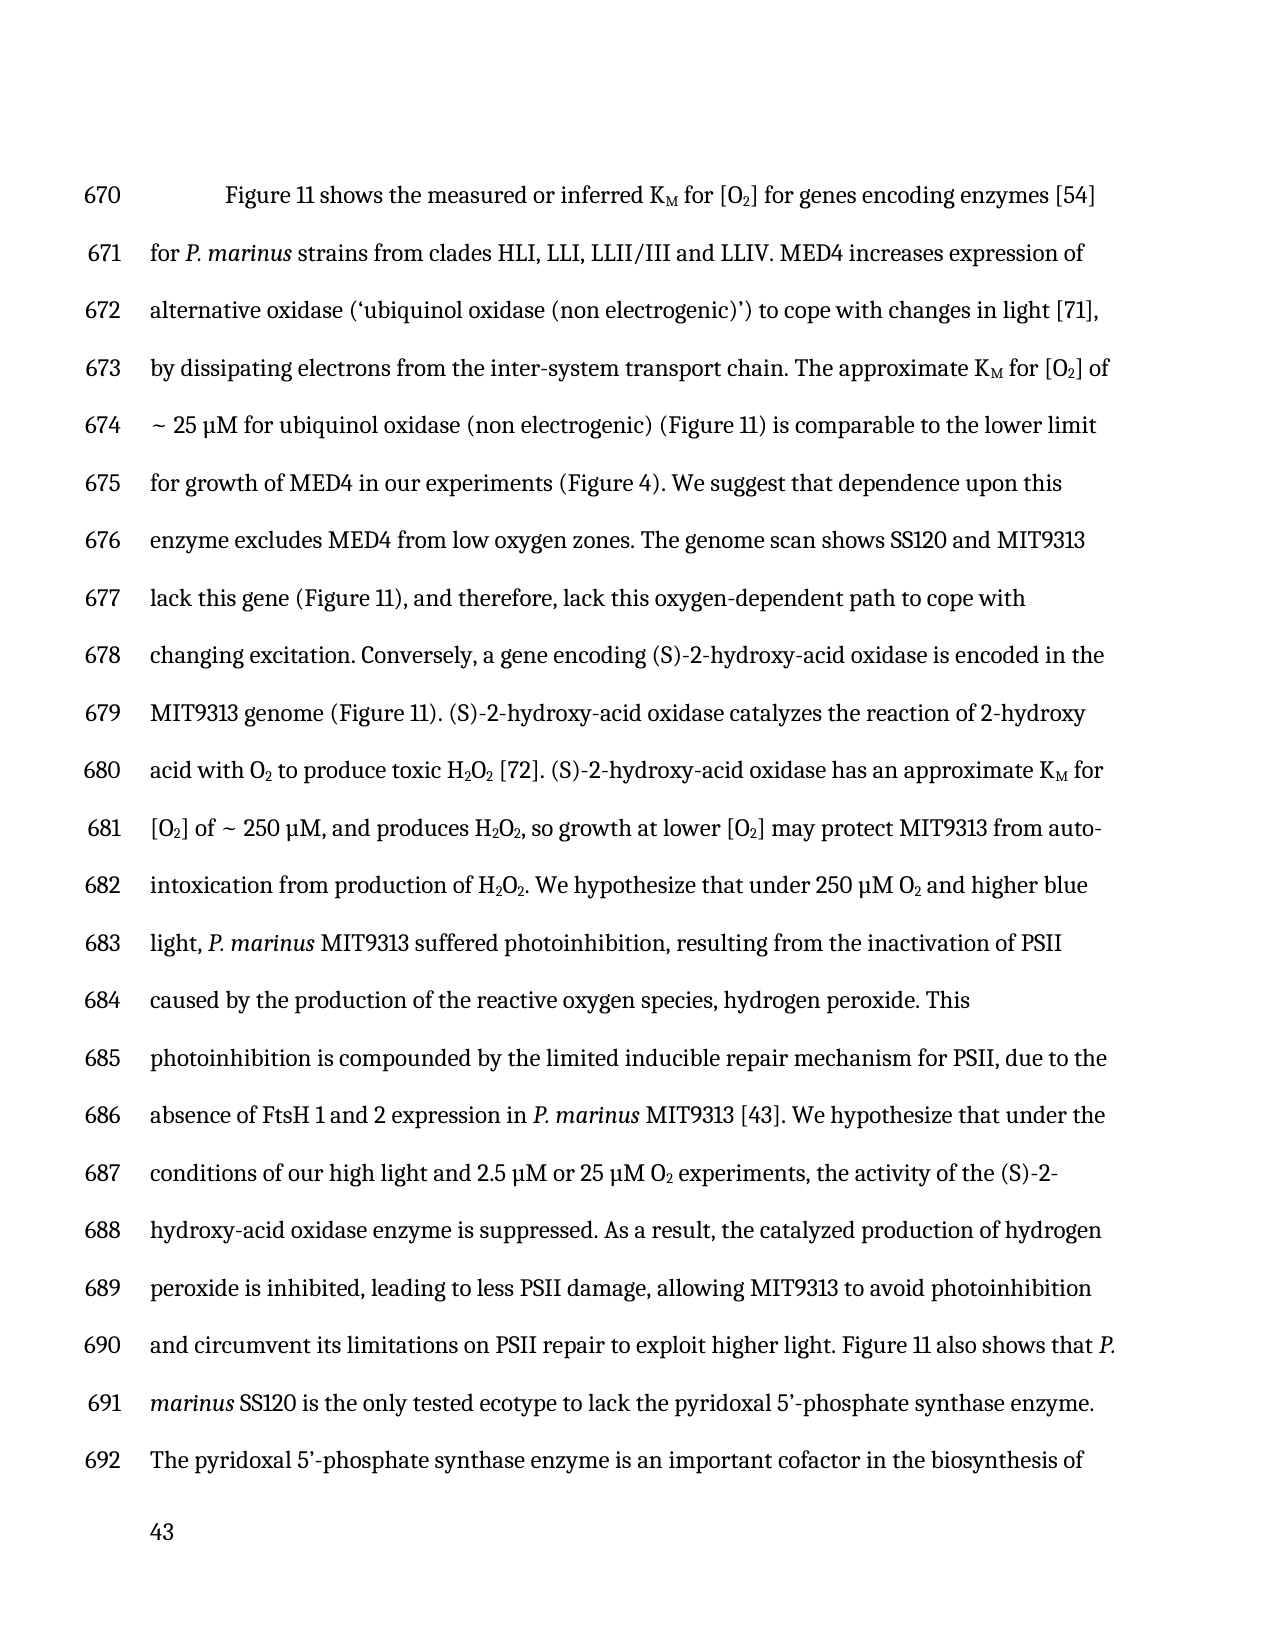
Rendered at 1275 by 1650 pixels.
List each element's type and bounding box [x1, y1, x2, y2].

text [150, 181, 1125, 1475]
